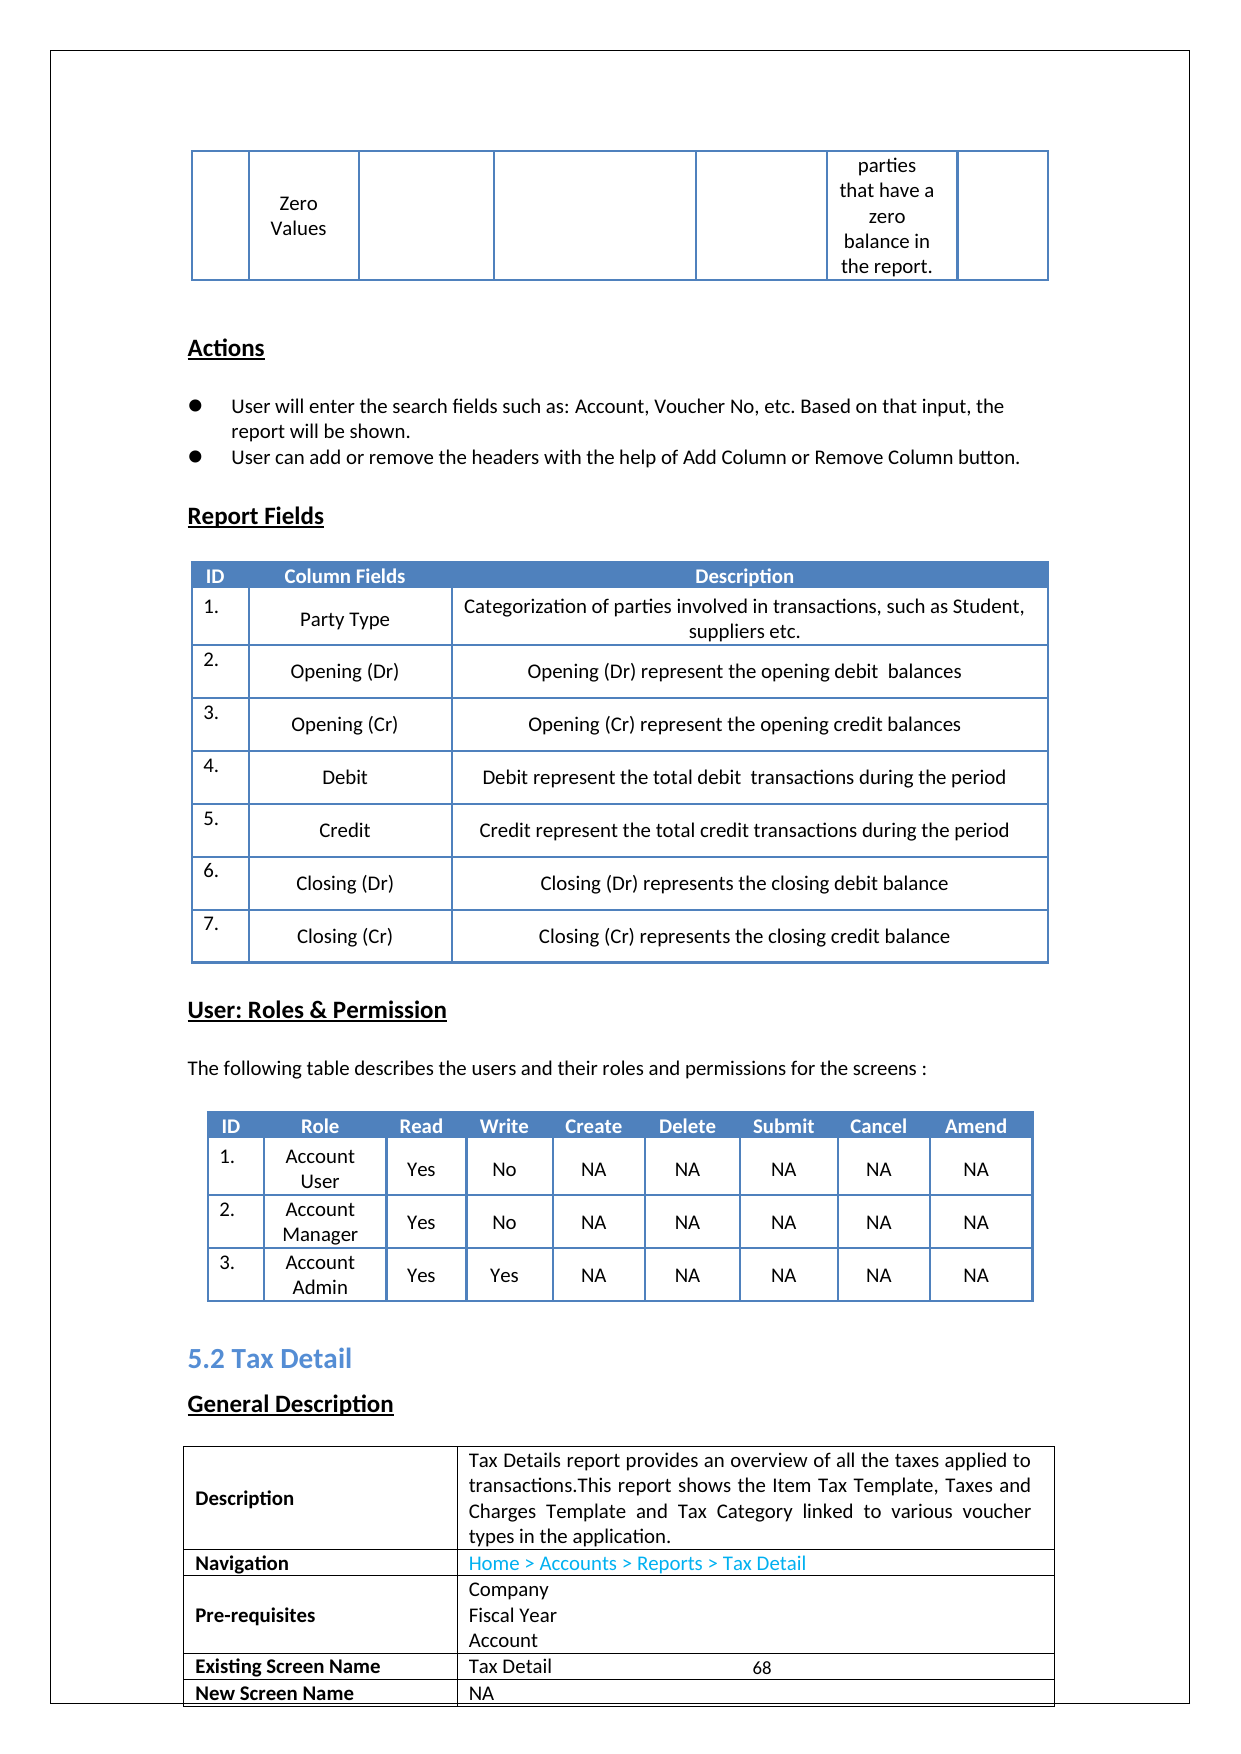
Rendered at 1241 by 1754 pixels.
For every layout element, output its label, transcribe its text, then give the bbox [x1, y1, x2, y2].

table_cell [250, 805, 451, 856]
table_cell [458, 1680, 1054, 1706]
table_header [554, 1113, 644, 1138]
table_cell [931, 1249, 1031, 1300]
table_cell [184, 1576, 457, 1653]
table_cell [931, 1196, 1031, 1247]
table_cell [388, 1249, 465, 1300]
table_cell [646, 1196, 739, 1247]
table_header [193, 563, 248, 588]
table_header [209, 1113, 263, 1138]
subtitle Tax Detail [187, 1340, 1053, 1376]
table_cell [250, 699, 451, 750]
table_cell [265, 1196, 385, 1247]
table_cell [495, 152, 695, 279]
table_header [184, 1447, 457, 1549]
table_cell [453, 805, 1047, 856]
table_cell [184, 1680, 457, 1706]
list Report Fields [187, 500, 1053, 530]
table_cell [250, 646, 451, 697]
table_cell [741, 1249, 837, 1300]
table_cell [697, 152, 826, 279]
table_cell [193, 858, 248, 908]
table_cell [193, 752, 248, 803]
text The following table describes the users and their roles and permissions for the screens : [187, 1055, 1042, 1081]
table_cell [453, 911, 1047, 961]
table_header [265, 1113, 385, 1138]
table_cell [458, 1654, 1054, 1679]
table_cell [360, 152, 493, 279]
list User: Roles & Permission [187, 994, 1053, 1024]
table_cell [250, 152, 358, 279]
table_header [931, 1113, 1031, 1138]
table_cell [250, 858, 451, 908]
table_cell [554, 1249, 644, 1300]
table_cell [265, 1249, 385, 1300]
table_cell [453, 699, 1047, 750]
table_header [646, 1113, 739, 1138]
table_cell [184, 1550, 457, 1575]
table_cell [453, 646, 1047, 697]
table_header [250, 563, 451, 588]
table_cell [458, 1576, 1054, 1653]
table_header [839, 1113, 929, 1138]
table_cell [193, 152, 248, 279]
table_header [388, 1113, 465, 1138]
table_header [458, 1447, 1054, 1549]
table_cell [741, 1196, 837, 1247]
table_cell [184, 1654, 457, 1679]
list User can add or remove the headers with the help of Add Column or Remove Column button. [187, 444, 1053, 469]
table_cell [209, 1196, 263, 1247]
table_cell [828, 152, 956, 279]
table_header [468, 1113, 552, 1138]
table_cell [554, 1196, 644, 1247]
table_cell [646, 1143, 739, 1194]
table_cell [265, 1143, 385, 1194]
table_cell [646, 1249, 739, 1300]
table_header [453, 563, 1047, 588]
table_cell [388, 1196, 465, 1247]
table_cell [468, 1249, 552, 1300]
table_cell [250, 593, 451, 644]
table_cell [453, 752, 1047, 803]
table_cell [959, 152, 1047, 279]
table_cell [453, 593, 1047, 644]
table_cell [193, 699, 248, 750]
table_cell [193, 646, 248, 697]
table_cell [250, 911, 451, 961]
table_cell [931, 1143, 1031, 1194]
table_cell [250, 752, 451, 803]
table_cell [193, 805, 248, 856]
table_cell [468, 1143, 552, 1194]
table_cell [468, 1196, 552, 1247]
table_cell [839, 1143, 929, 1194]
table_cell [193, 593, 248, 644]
list General Description [187, 1388, 1053, 1418]
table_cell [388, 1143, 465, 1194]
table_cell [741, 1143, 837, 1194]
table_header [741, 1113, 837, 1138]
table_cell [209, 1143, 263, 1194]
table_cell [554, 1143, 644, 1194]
list Actions [187, 332, 1053, 363]
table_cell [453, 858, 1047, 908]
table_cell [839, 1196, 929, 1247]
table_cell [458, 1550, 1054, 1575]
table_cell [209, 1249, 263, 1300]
list User will enter the search fields such as: Account, Voucher No, etc. Based on that input, the report will be shown. [187, 393, 1053, 444]
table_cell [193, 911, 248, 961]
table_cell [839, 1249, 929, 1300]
